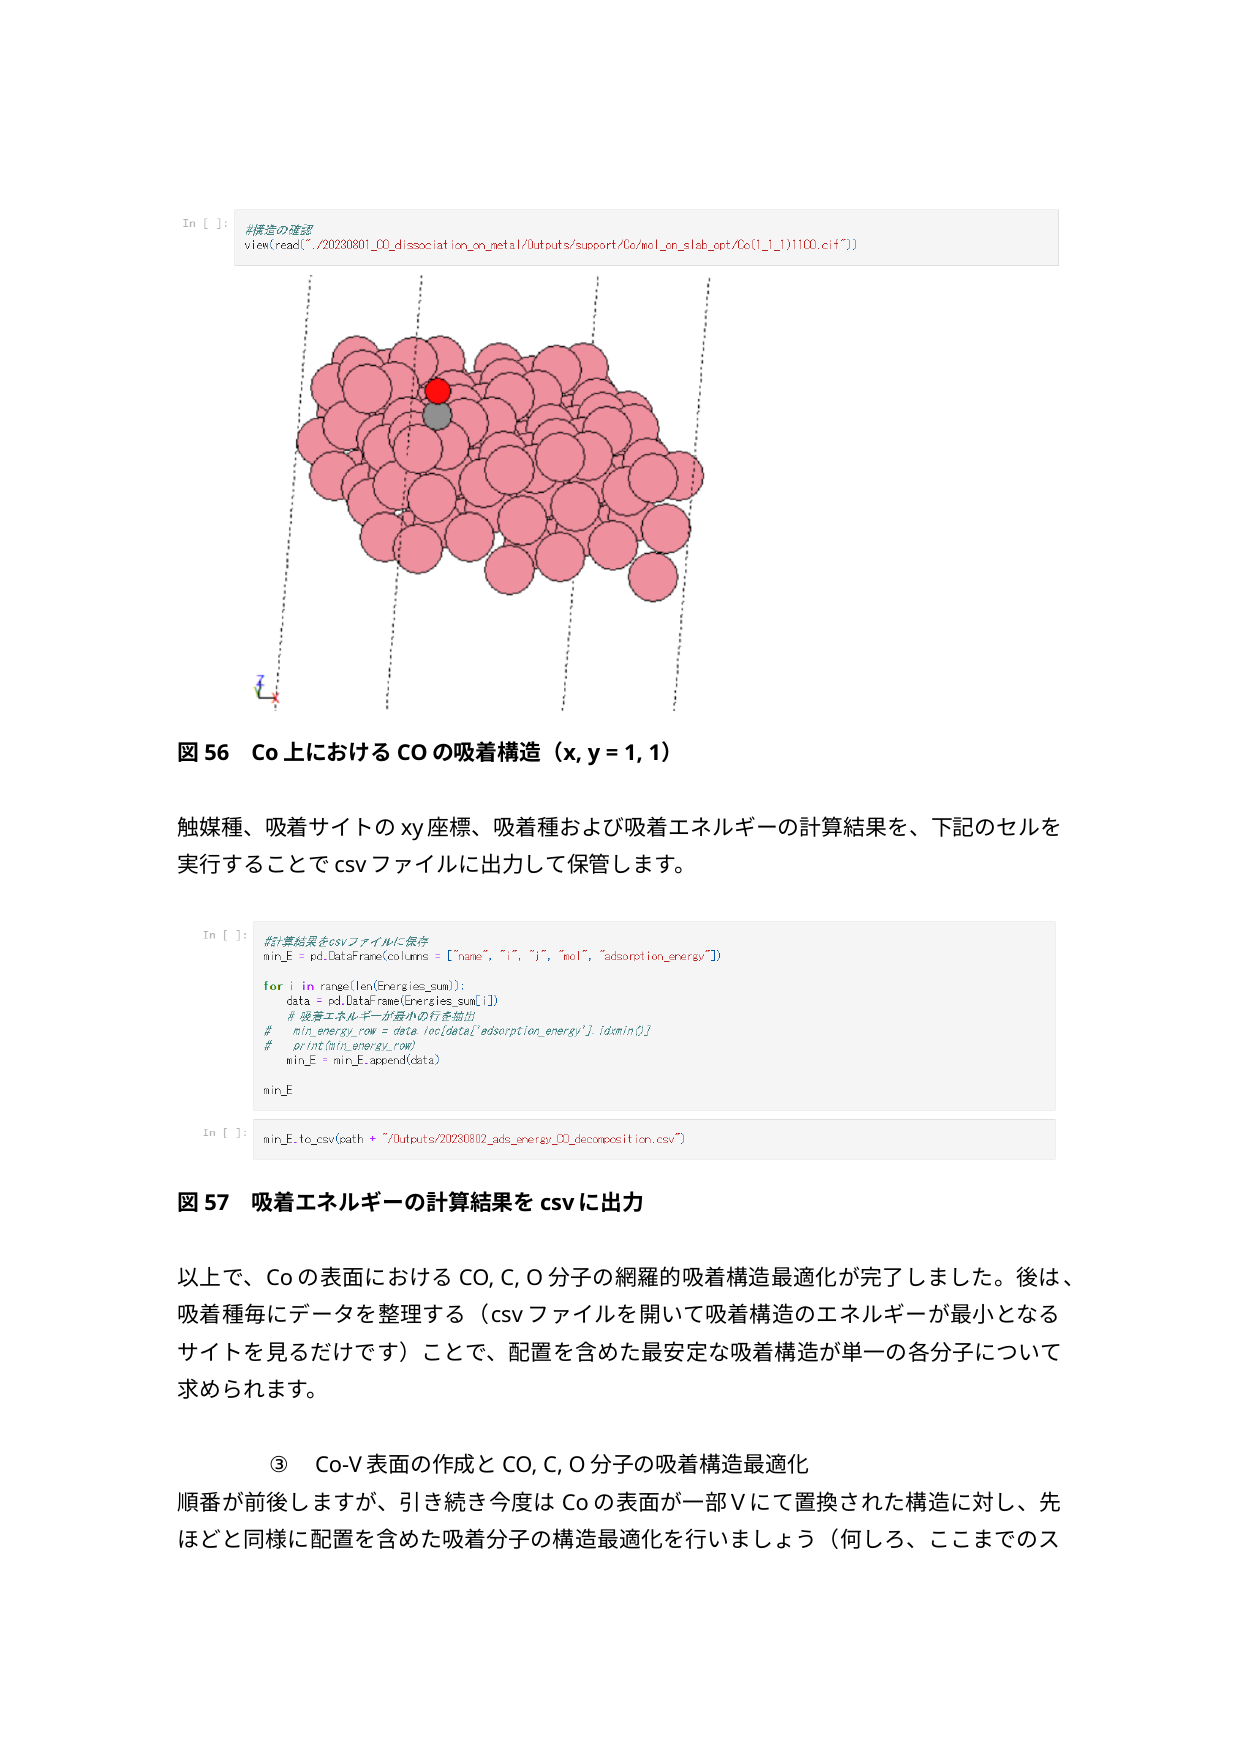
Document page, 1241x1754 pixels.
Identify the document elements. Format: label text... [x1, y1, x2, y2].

text 図 57 吸着エネルギーの計算結果をcsvに出力 [177, 1182, 1063, 1219]
text 以上で、Coの表面におけるCO, C, O分子の網羅的吸着構造最適化が完了しました。後は、吸着種毎にデータを整理する（csvファイルを開いて吸着構造のエネルギーが最小となるサイトを見るだけです）ことで、配置を含めた最安定な吸着構造が単一の各分子について求められます。 [177, 1257, 1063, 1407]
picture [177, 919, 1063, 1162]
text 触媒種、吸着サイトのxy座標、吸着種および吸着エネルギーの計算結果を、下記のセルを実行することでcsvファイルに出力して保管します。 [177, 807, 1063, 882]
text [177, 1482, 1063, 1557]
text 図 56 Co上におけるCOの吸着構造（x, y = 1, 1） [177, 732, 1063, 769]
picture [177, 206, 1063, 718]
list Co-V表面の作成とCO, C, O分子の吸着構造最適化 [269, 1444, 1063, 1482]
